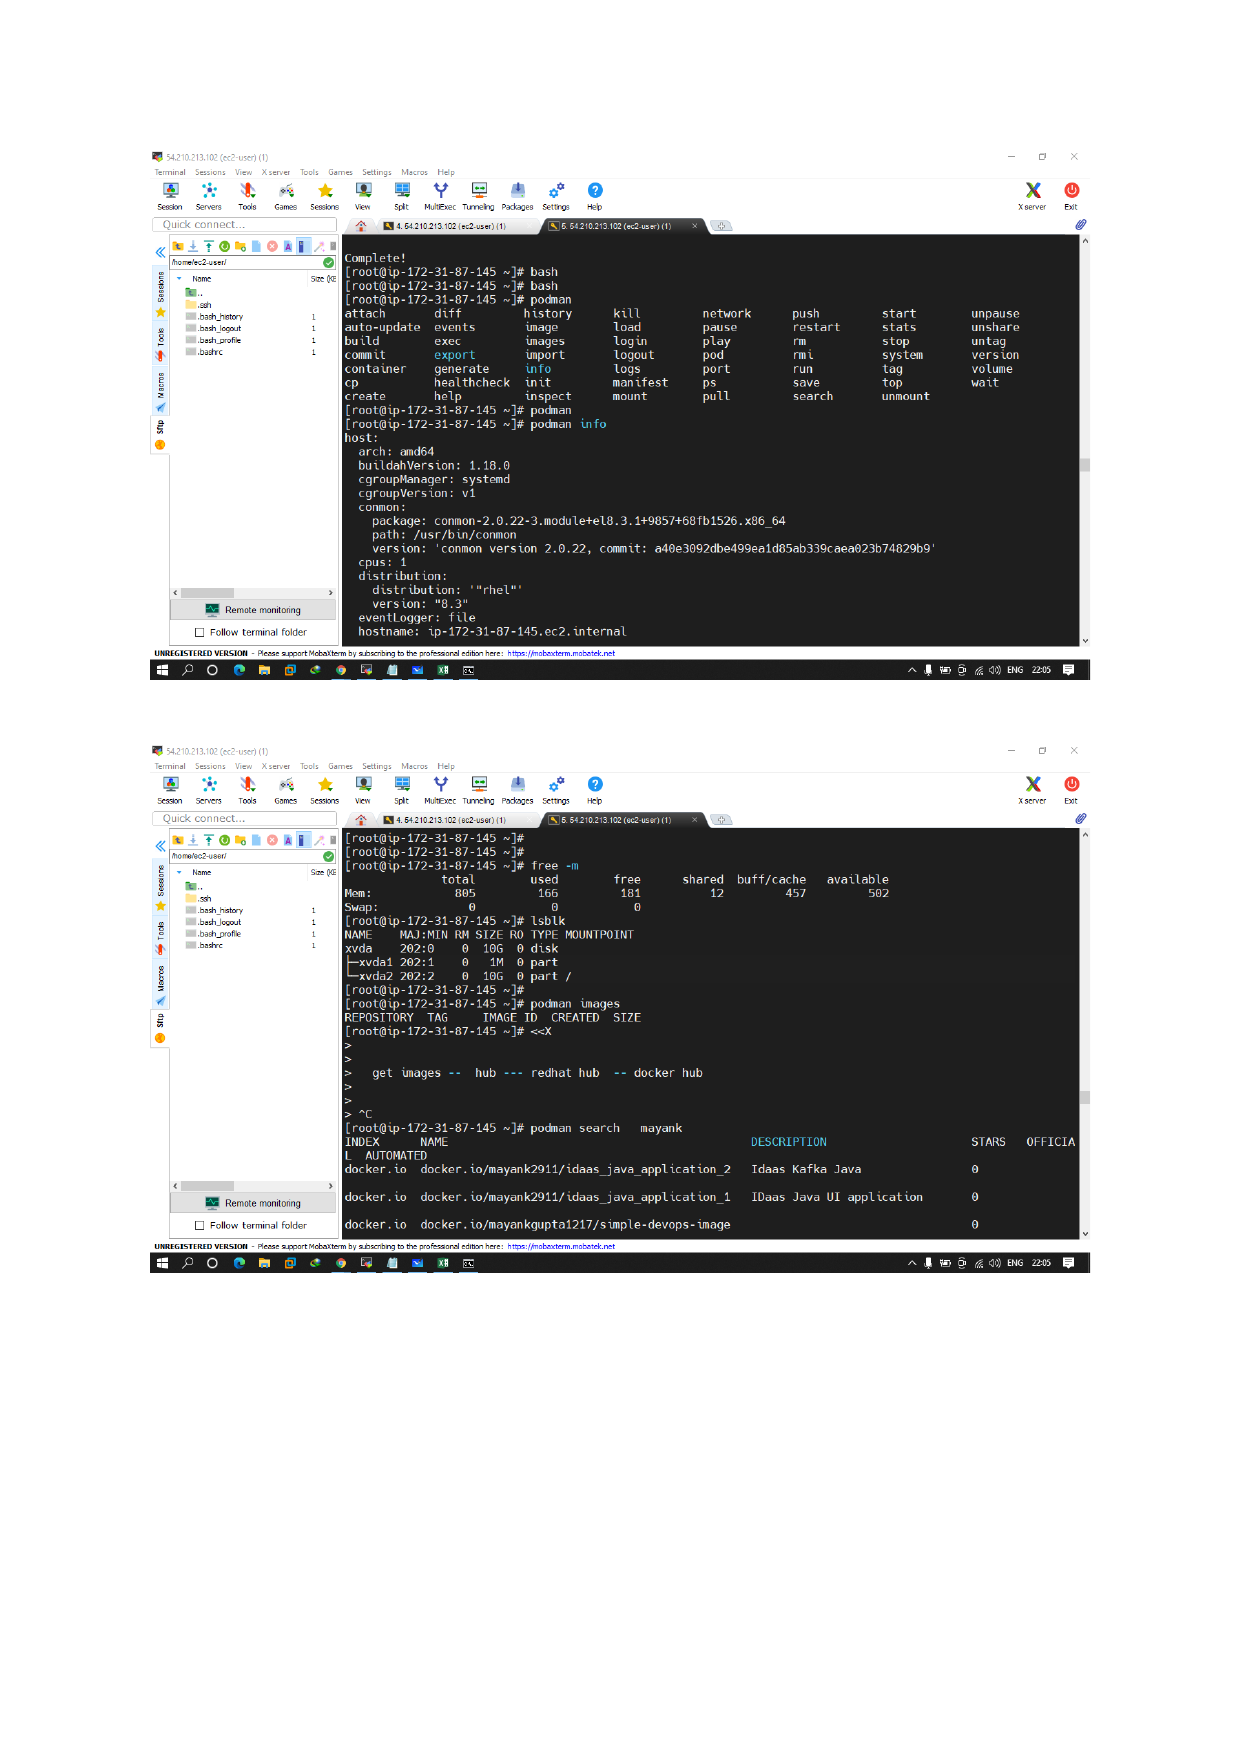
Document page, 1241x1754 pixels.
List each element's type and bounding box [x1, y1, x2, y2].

picture [150, 743, 1091, 1273]
picture [150, 150, 1091, 680]
